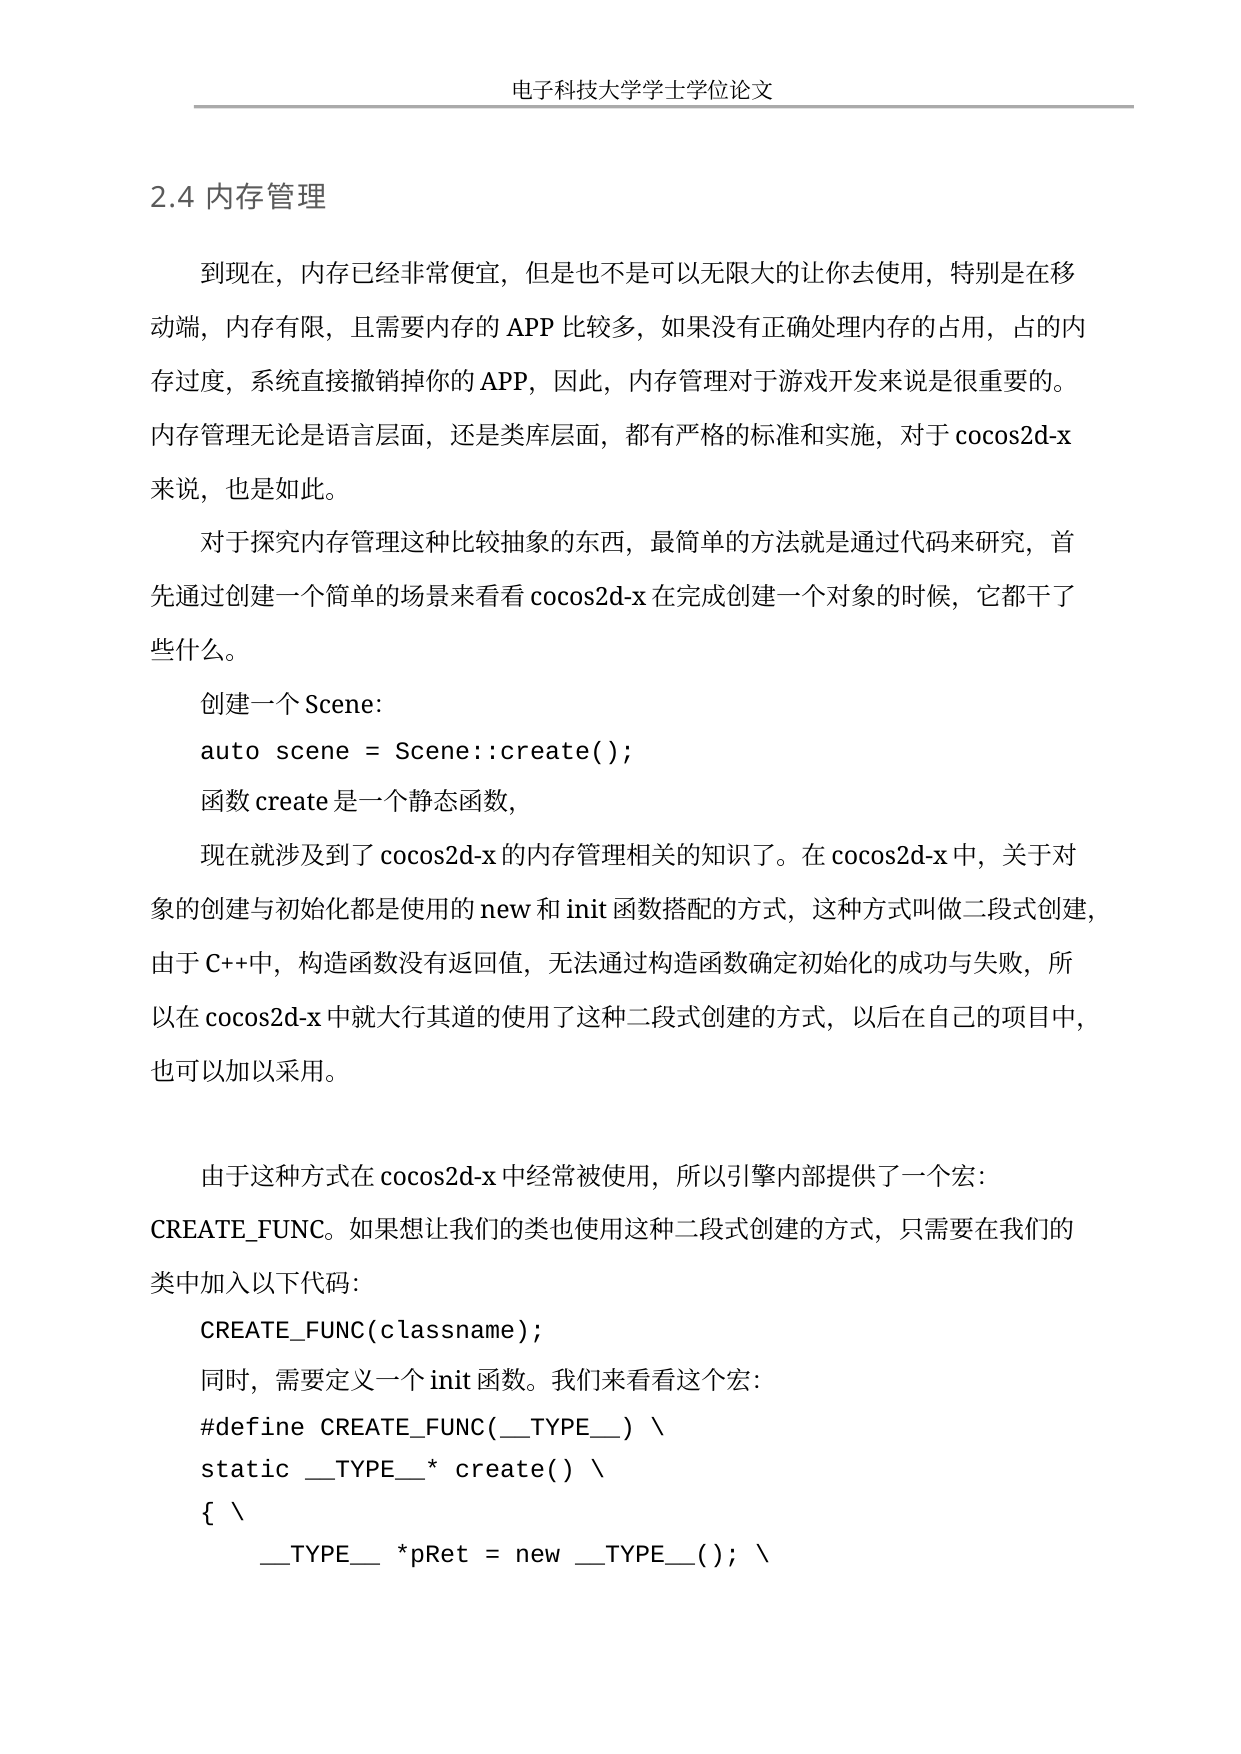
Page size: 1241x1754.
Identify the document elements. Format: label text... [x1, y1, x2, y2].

text __TYPE__ *pRet = new __TYPE__(); \ [150, 1542, 1090, 1570]
subtitle 2.4 内存管理 [150, 173, 1090, 216]
text 由于这种方式在cocos2d-x中经常被使用，所以引擎内部提供了一个宏：CREATE_FUNC。如果想让我们的类也使用这种二段式创建的方式，只需要在我们的类中加入以下代码： [150, 1156, 1090, 1300]
text static __TYPE__* create() \ [150, 1457, 1090, 1485]
text 到现在，内存已经非常便宜，但是也不是可以无限大的让你去使用，特别是在移动端，内存有限，且需要内存的 APP 比较多，如果没有正确处理内存的占用，占的内存过度，系统直接撤销掉你的APP，因此，内存管理对于游戏开发来说是很重要的。内存管理无论是语言层面，还是类库层面，都有严格的标准和实施，对于cocos2d-x来说，也是如此。 [150, 253, 1090, 505]
text 函数create是一个静态函数， [150, 781, 1090, 817]
text 现在就涉及到了cocos2d-x的内存管理相关的知识了。在cocos2d-x中，关于对象的创建与初始化都是使用的new和init函数搭配的方式，这种方式叫做二段式创建，由于C++中，构造函数没有返回值，无法通过构造函数确定初始化的成功与失败，所以在cocos2d-x中就大行其道的使用了这种二段式创建的方式，以后在自己的项目中，也可以加以采用。 [150, 835, 1090, 1087]
text auto scene = Scene::create(); [150, 739, 1090, 767]
text { \ [150, 1499, 1090, 1528]
text 同时，需要定义一个init函数。我们来看看这个宏： [150, 1360, 1090, 1396]
text 创建一个Scene： [150, 685, 1090, 721]
text 对于探究内存管理这种比较抽象的东西，最简单的方法就是通过代码来研究，首先通过创建一个简单的场景来看看cocos2d-x在完成创建一个对象的时候，它都干了些什么。 [150, 523, 1090, 667]
text CREATE_FUNC(classname); [150, 1318, 1090, 1346]
text #define CREATE_FUNC(__TYPE__) \ [150, 1414, 1090, 1443]
